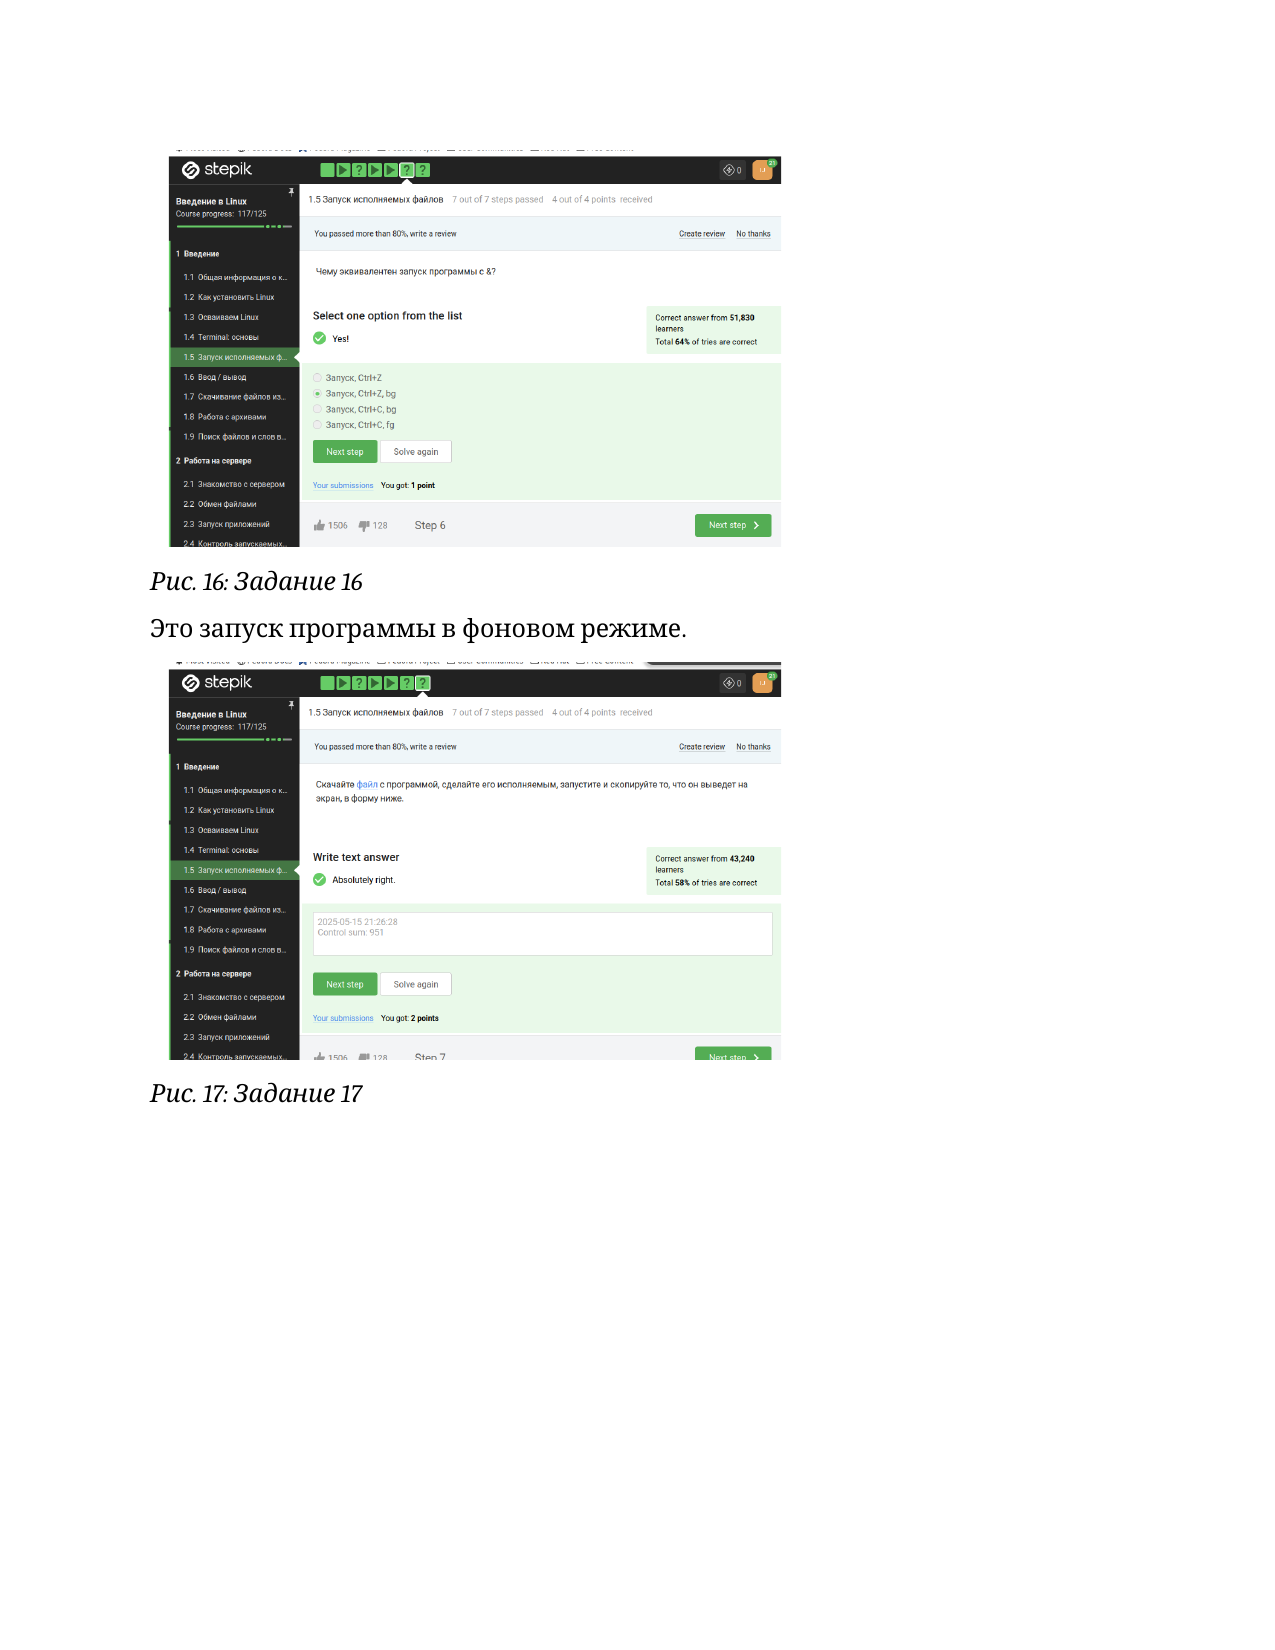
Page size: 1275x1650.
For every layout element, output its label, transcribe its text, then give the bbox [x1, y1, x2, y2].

picture [168, 662, 782, 1060]
text Это запуск программы в фоновом режиме. [150, 615, 1125, 644]
text Рис. 17: Задание 17 [150, 1080, 1125, 1109]
picture [168, 150, 782, 547]
text Рис. 16: Задание 16 [150, 568, 1125, 596]
